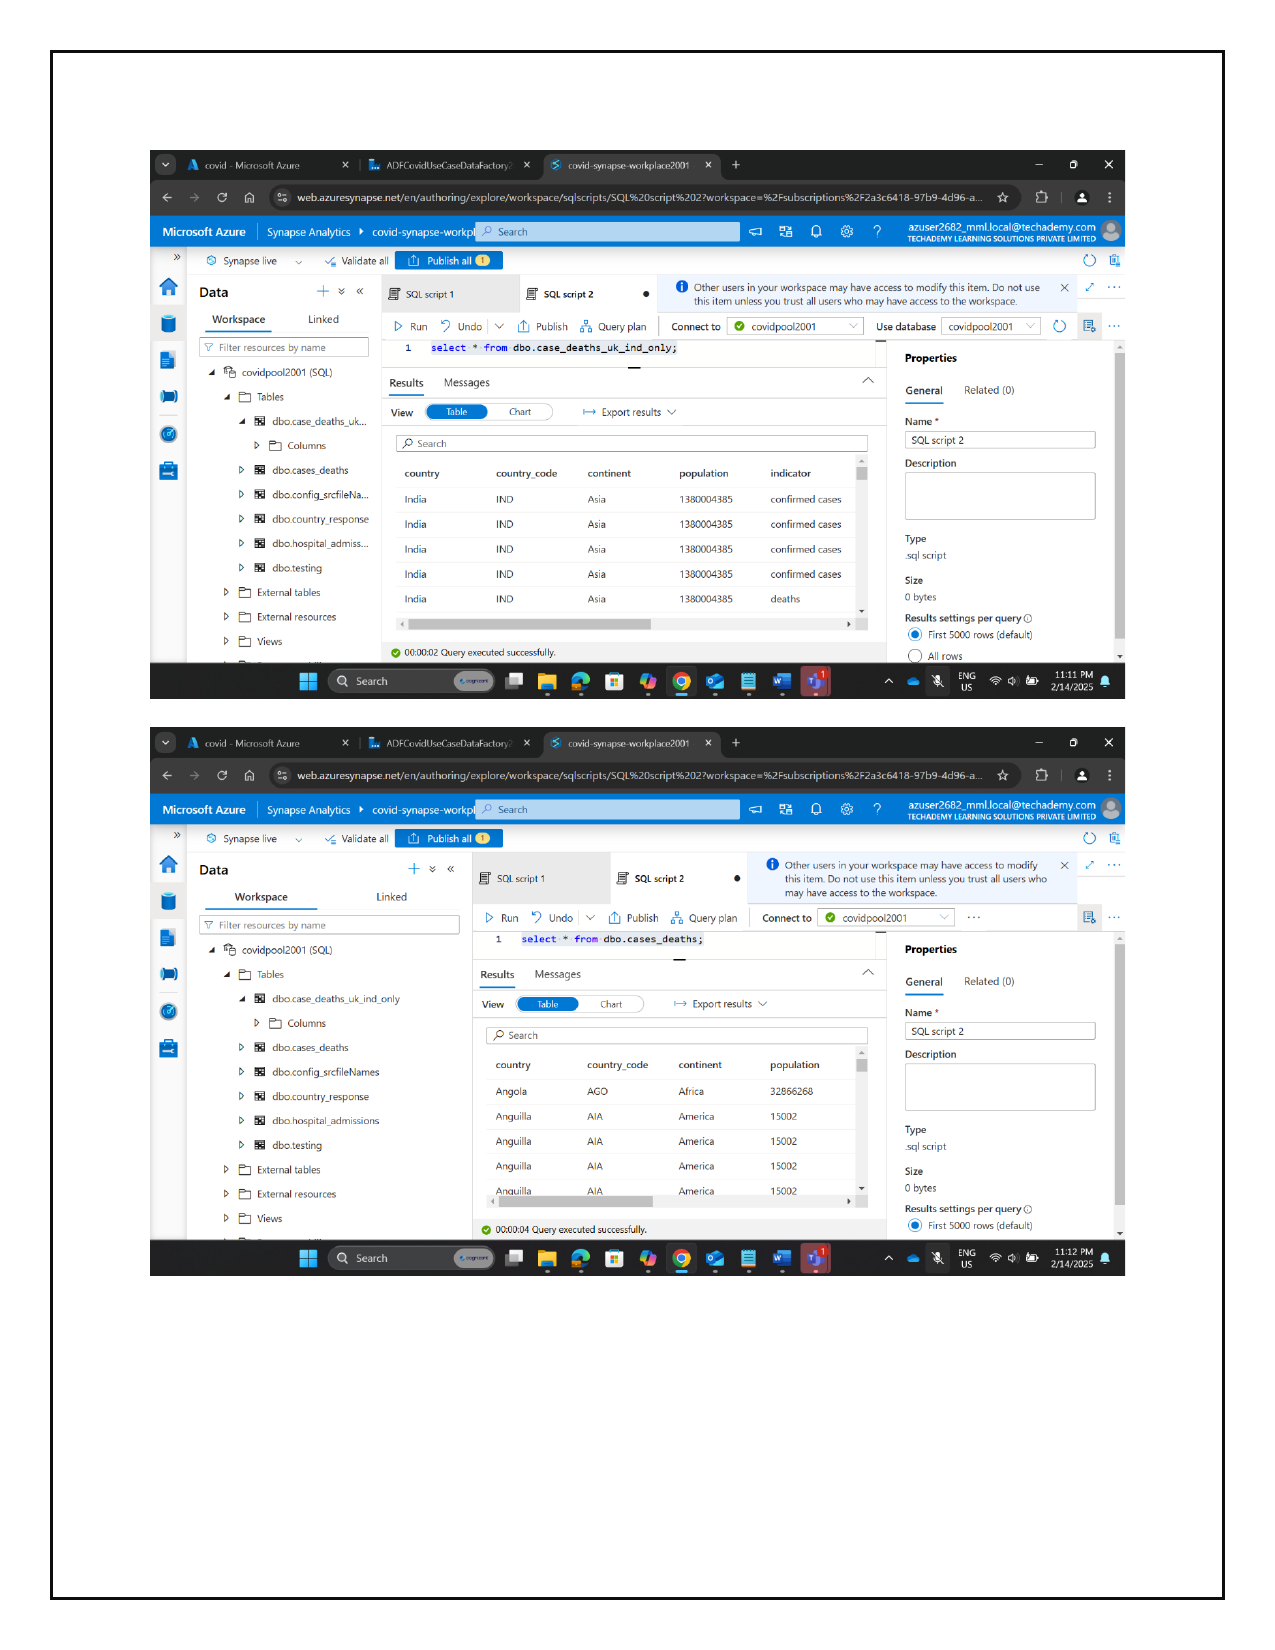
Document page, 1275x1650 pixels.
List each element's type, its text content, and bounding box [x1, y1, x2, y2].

picture [150, 230, 1125, 779]
list SELECT * FROM dbo.testing; [262, 150, 1125, 184]
picture [150, 807, 1125, 1357]
